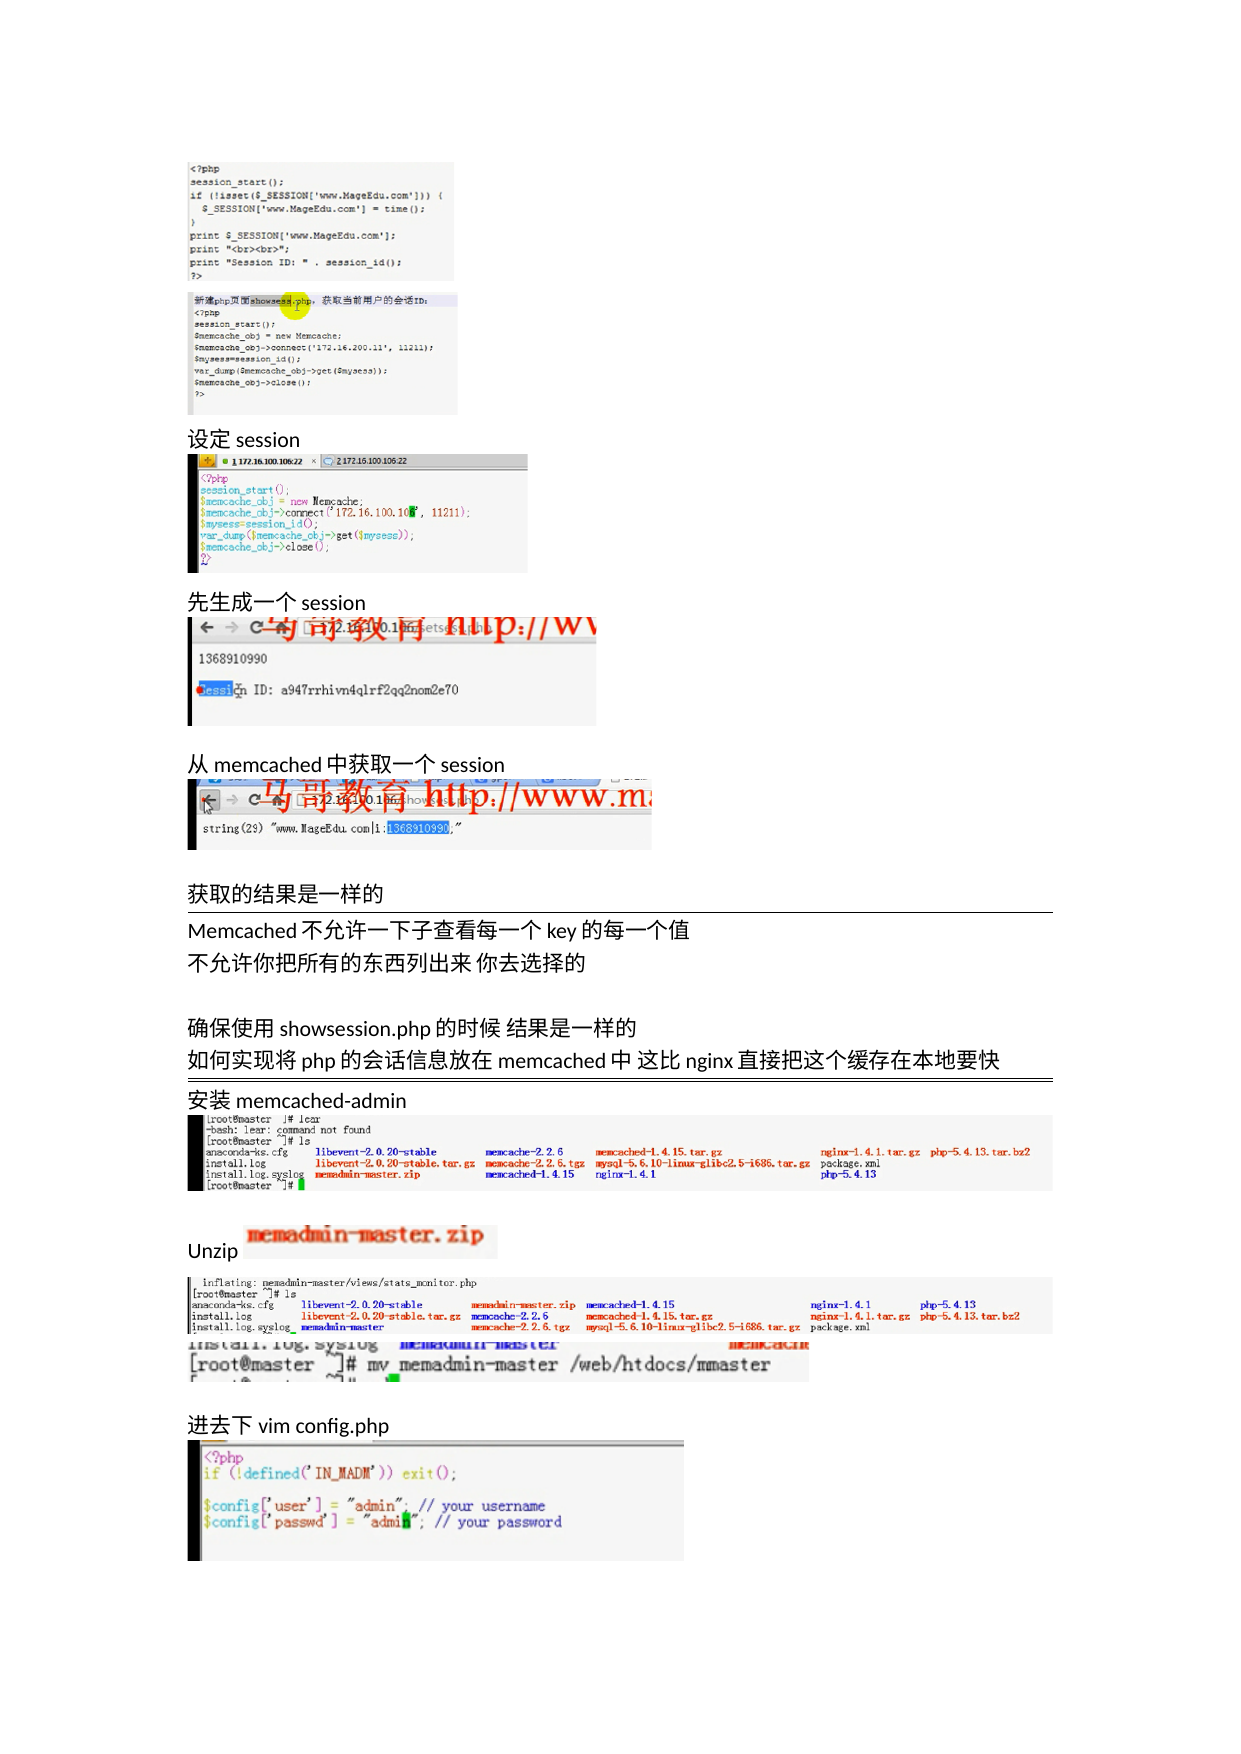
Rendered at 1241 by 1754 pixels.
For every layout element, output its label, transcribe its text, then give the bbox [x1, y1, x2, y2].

text 设定session [187, 422, 1053, 454]
text 先生成一个session [187, 584, 1053, 617]
picture [243, 1225, 498, 1259]
picture [187, 779, 652, 850]
text 安装memcached-admin [187, 1082, 1053, 1115]
text 从memcached中获取一个session [187, 747, 1053, 779]
text Unzip [187, 1212, 1053, 1277]
picture [187, 162, 455, 281]
text 获取的结果是一样的 [187, 877, 1053, 913]
text 不允许你把所有的东西列出来 你去选择的 [187, 946, 1053, 978]
picture [187, 454, 528, 573]
picture [187, 1440, 684, 1561]
picture [187, 1342, 810, 1382]
text Memcached不允许一下子查看每一个key的每一个值 [187, 913, 1053, 946]
picture [187, 1277, 1053, 1334]
picture [187, 1115, 1053, 1191]
picture [187, 292, 458, 415]
text 如何实现将php的会话信息放在memcached中 这比nginx直接把这个缓存在本地要快 [187, 1043, 1053, 1082]
text 确保使用showsession.php的时候 结果是一样的 [187, 1011, 1053, 1043]
text 进去下 vim config.php [187, 1407, 1053, 1440]
picture [187, 617, 597, 726]
